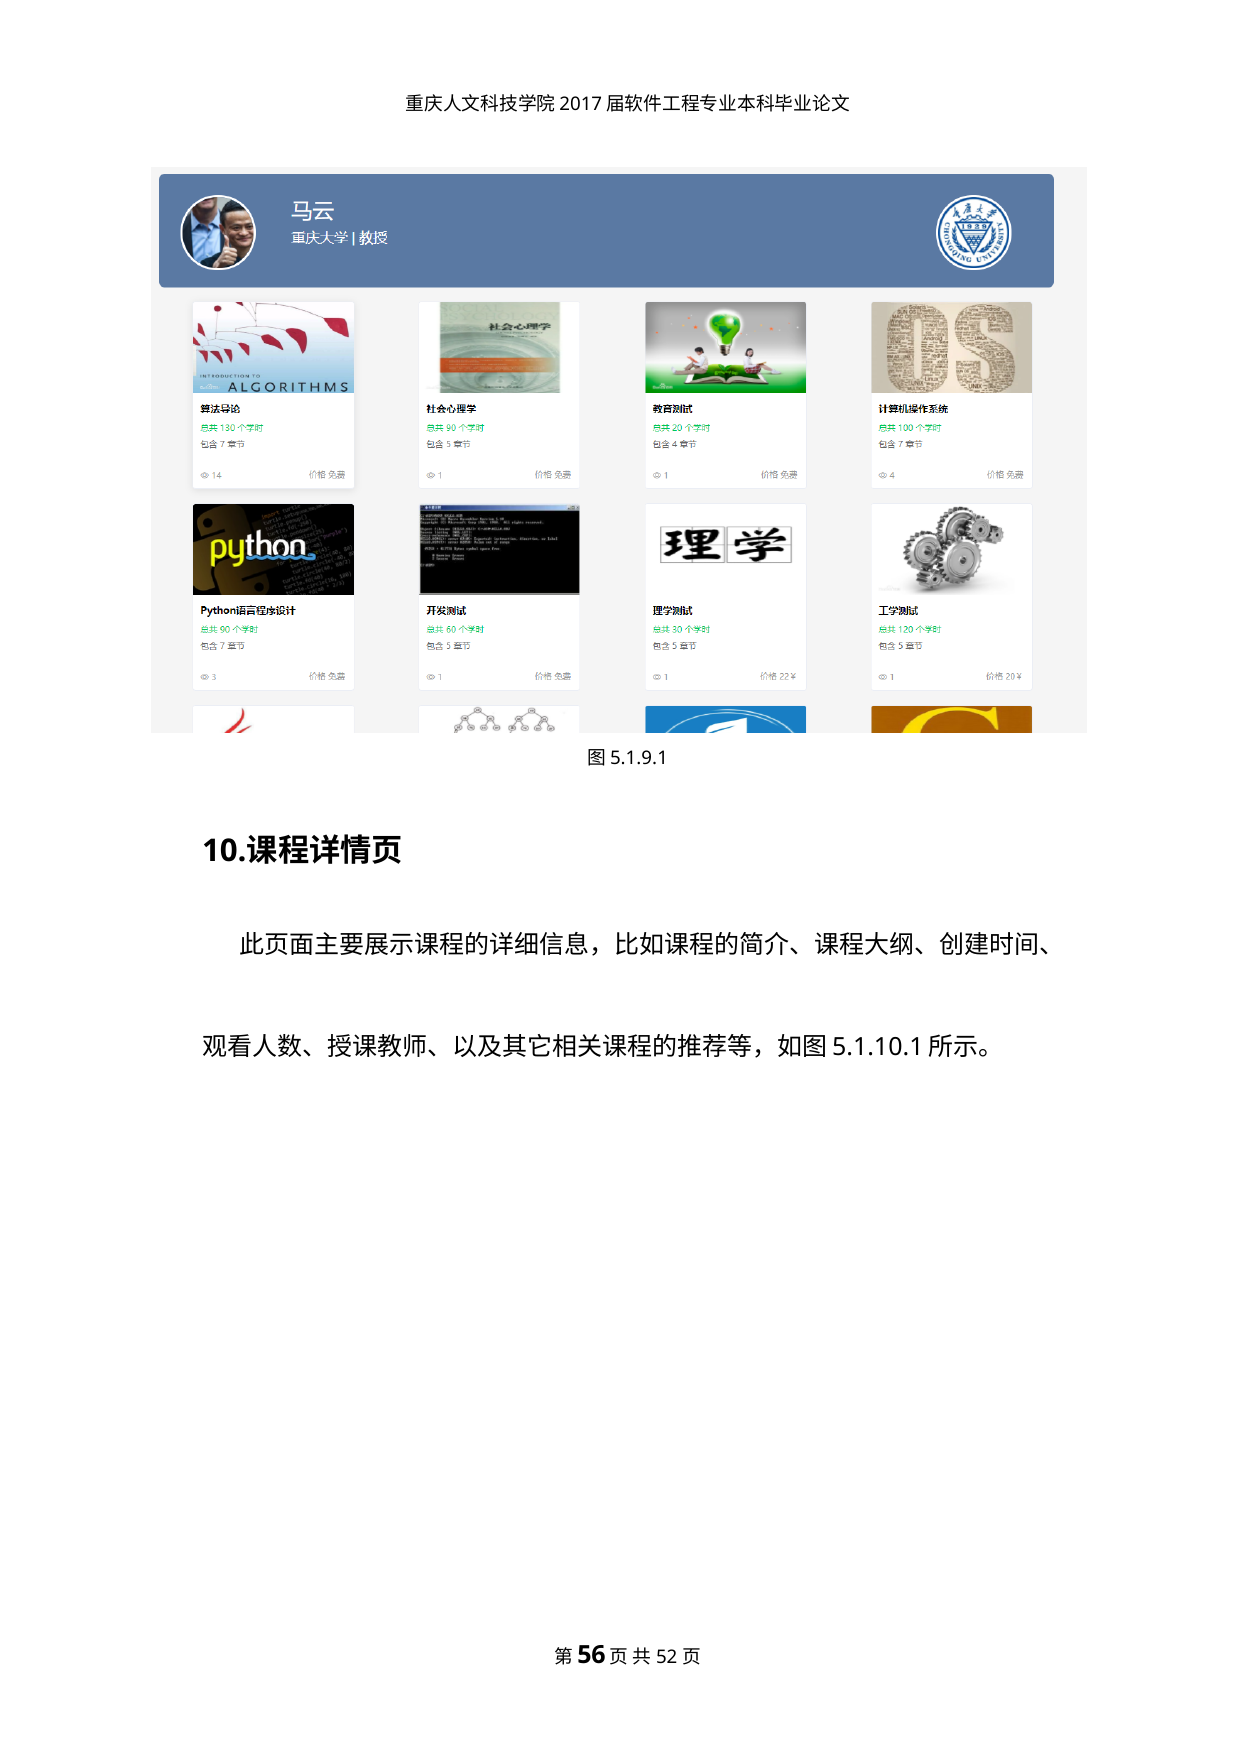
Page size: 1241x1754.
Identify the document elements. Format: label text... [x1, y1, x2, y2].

picture [151, 167, 1087, 733]
text 图5.1.9.1 [202, 739, 1053, 773]
text 此页面主要展示课程的详细信息，比如课程的简介、课程大纲、创建时间、观看人数、授课教师、以及其它相关课程的推荐等，如图5.1.10.1所示。 [202, 908, 1053, 1078]
subtitle 10.课程详情页 [202, 813, 1053, 881]
